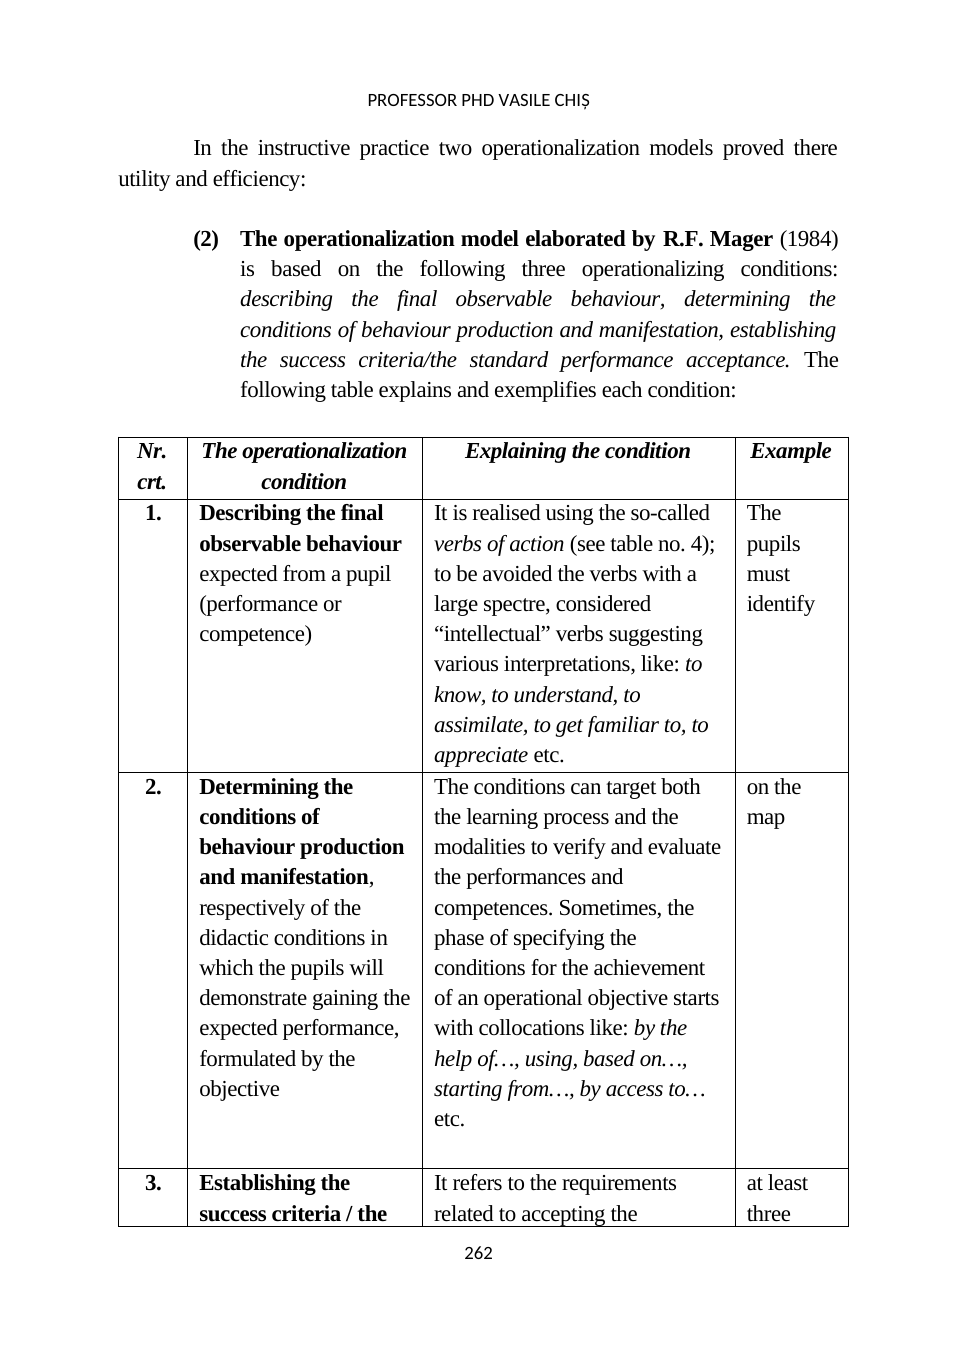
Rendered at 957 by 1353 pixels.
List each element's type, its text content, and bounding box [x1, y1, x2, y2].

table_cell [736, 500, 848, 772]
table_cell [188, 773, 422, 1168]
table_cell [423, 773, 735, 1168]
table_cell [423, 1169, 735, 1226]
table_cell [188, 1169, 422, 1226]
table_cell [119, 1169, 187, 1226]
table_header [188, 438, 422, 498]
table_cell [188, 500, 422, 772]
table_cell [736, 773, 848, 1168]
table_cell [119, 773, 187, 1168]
list The operationalization model elaborated by R.F. Mager (1984) is based on the following three operationalizing conditions: describing the final observable behaviour, determining the conditions of behaviour production and manifestation, establishing the success criteria/the standard performance acceptance. The following table explains and exemplifies each condition: [193, 225, 838, 402]
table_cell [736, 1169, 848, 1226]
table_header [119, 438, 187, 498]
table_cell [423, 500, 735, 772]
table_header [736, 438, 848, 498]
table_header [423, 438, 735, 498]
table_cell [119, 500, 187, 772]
text In the instructive practice two operationalization models proved there utility and efficiency: [118, 134, 838, 191]
